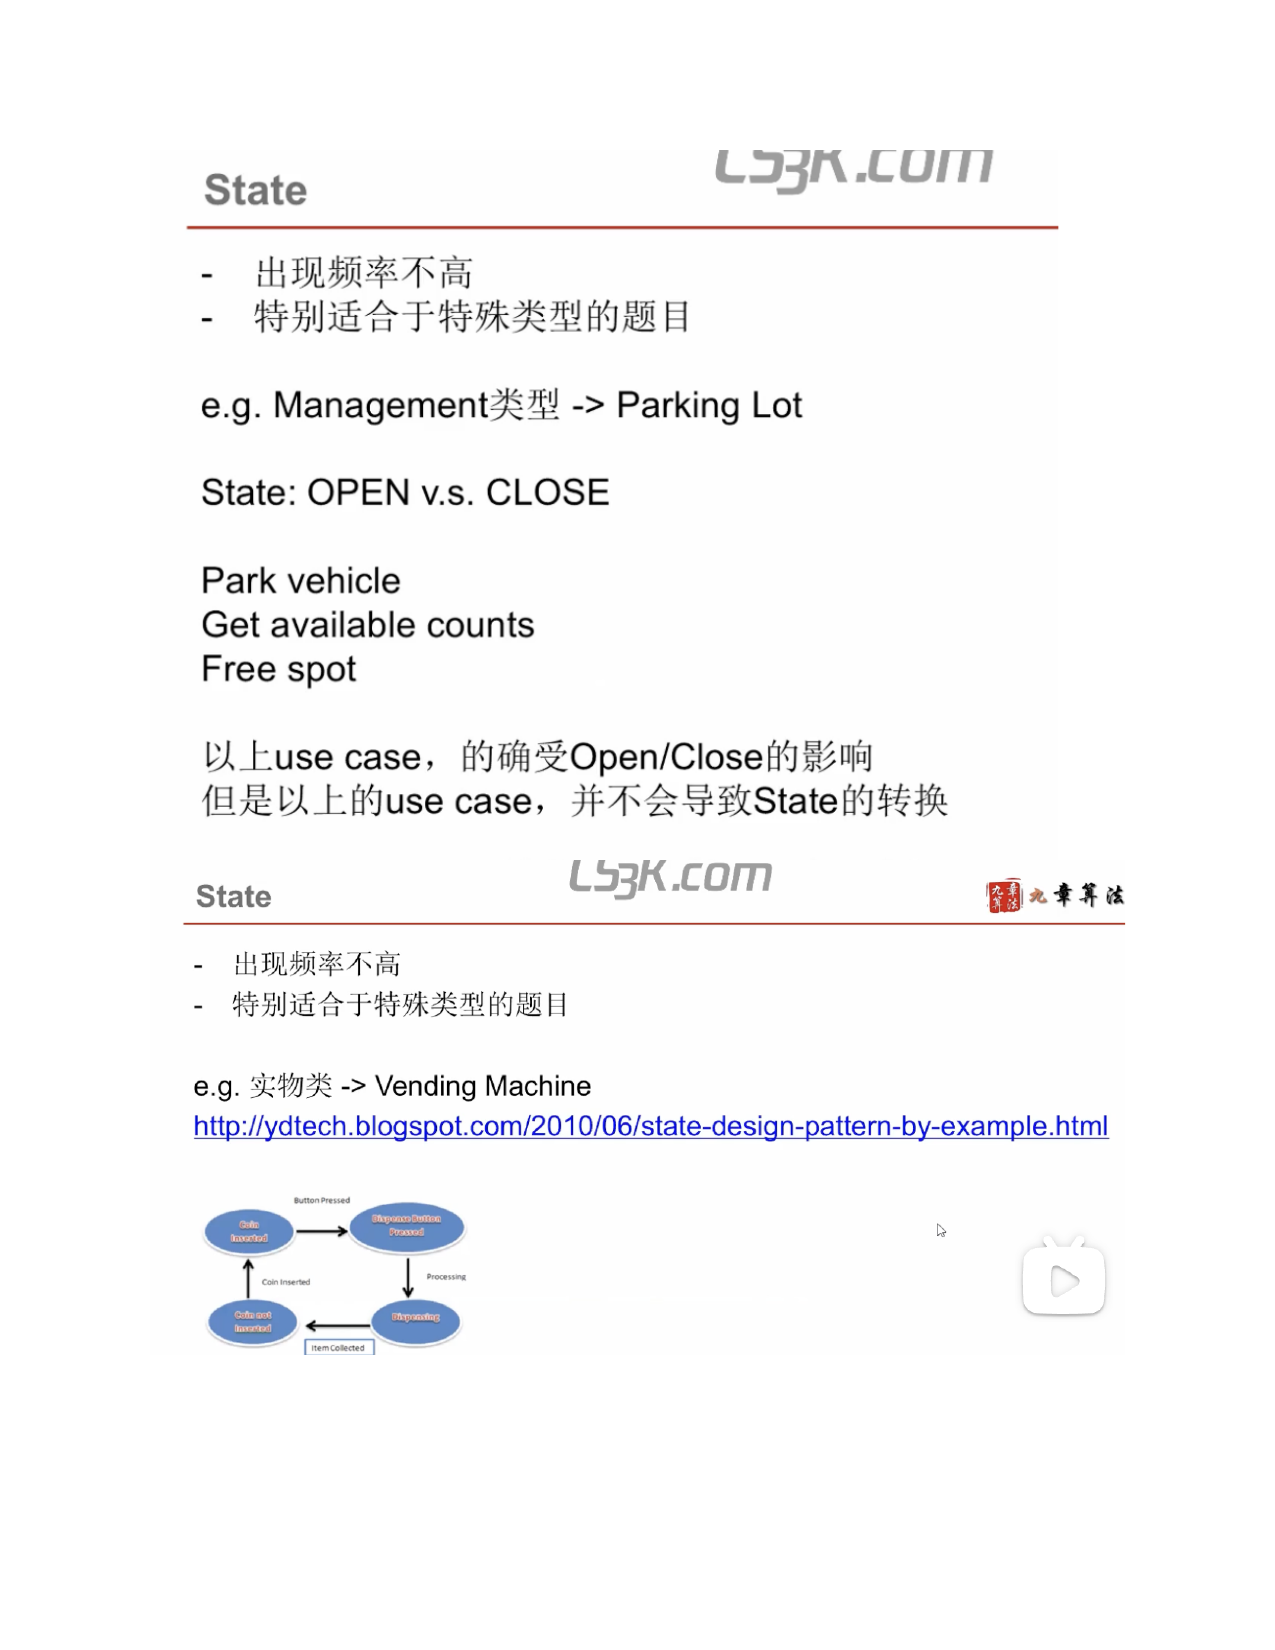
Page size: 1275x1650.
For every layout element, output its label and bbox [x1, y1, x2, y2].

picture [150, 150, 1125, 1355]
